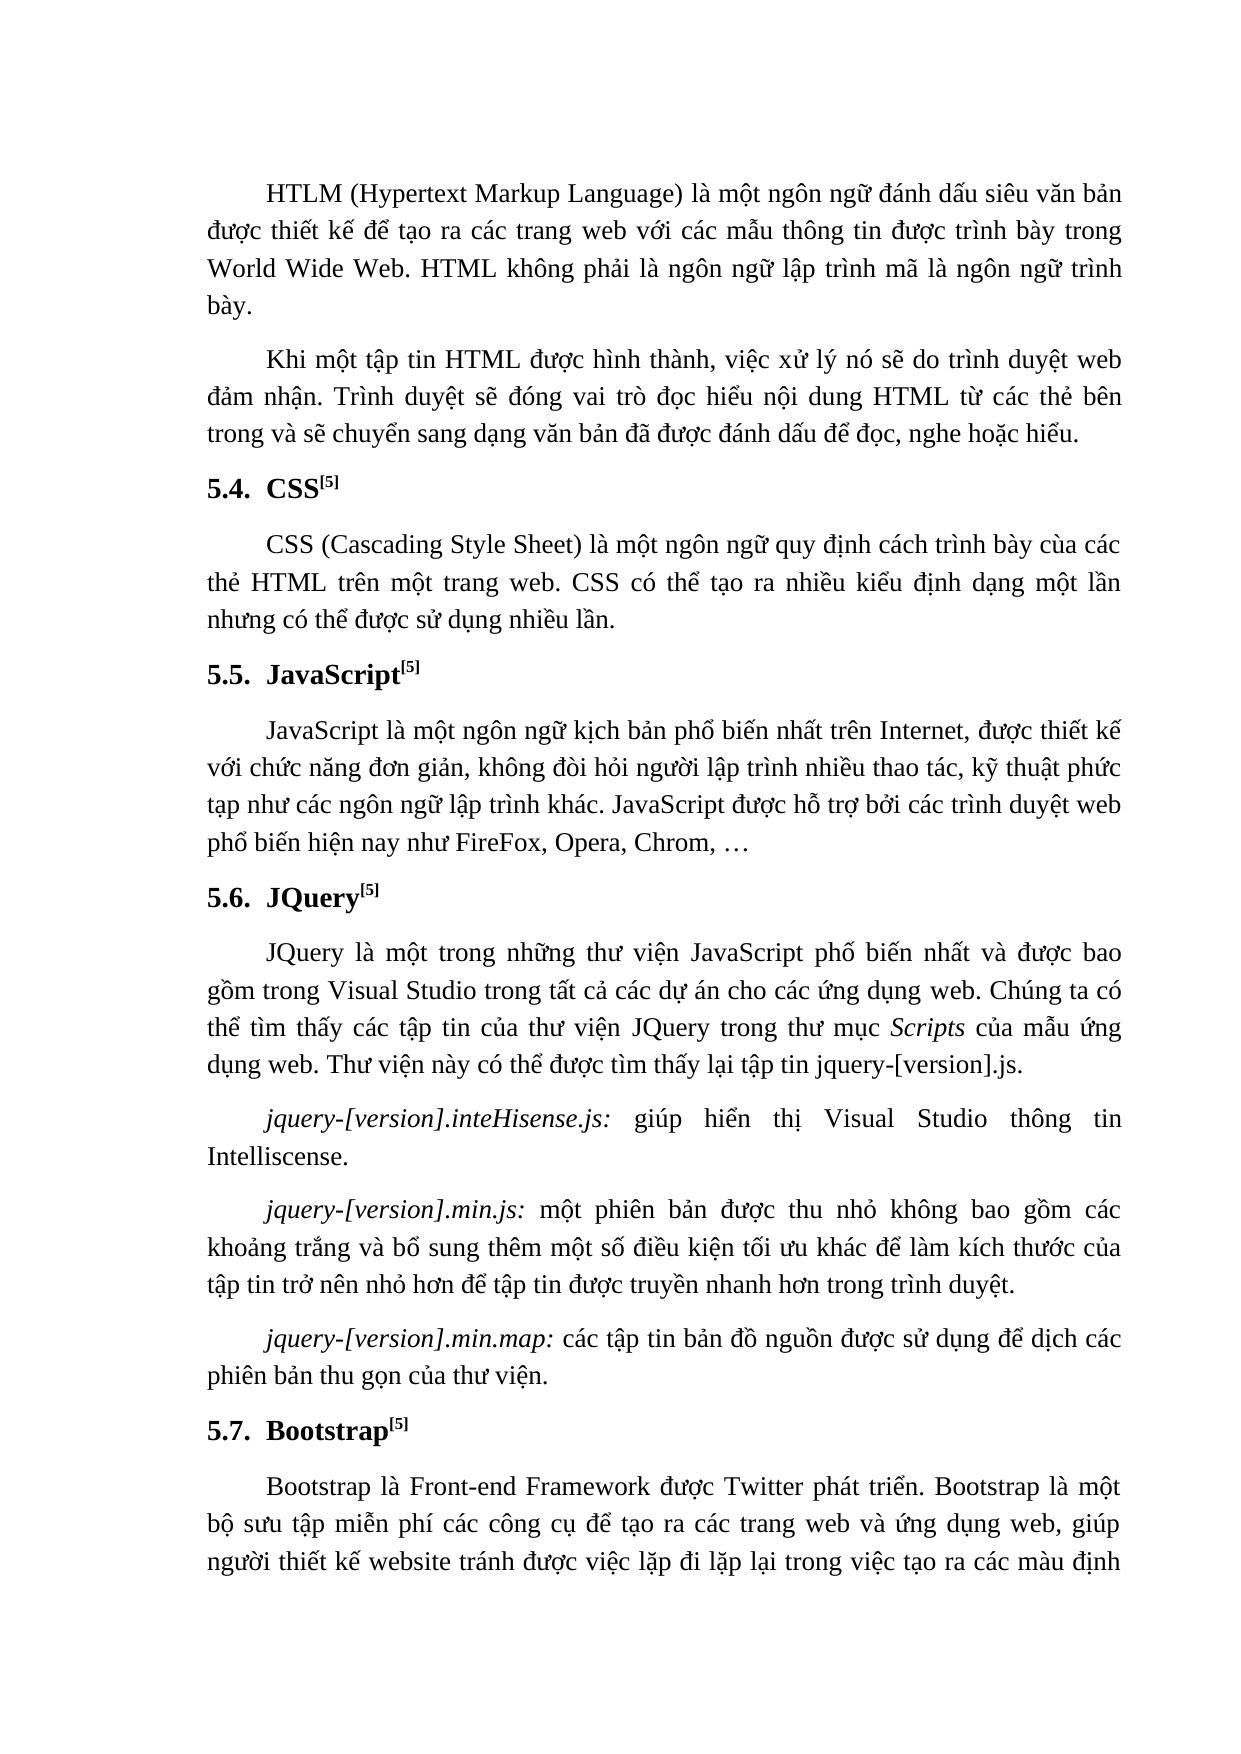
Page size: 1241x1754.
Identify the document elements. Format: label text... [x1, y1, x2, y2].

list Bootstrap[5] [207, 1413, 1122, 1447]
text Khi một tập tin HTML được hình thành, việc xử lý nó sẽ do trình duyệt web đảm nhận. Trình duyệt sẽ đóng vai trò đọc hiểu nội dung HTML từ các thẻ bên trong và sẽ chuyển sang dạng văn bản đã được đánh dấu để đọc, nghe hoặc hiểu. [207, 343, 1122, 449]
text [207, 1470, 1122, 1576]
list CSS[5] [207, 472, 1122, 505]
list JavaScript[5] [207, 657, 1122, 691]
text jquery-[version].min.map: các tập tin bản đồ nguồn được sử dụng để dịch các phiên bản thu gọn của thư viện. [207, 1322, 1122, 1391]
list JQuery[5] [207, 880, 1122, 913]
text JavaScript là một ngôn ngữ kịch bản phổ biến nhất trên Internet, được thiết kế với chức năng đơn giản, không đòi hỏi người lập trình nhiều thao tác, kỹ thuật phức tạp như các ngôn ngữ lập trình khác. JavaScript được hỗ trợ bởi các trình duyệt web phổ biến hiện nay như FireFox, Opera, Chrom, … [207, 714, 1122, 857]
text HTLM (Hypertext Markup Language) là một ngôn ngữ đánh dấu siêu văn bản được thiết kế để tạo ra các trang web với các mẫu thông tin được trình bày trong World Wide Web. HTML không phải là ngôn ngữ lập trình mã là ngôn ngữ trình bày. [207, 177, 1122, 320]
text jquery-[version].min.js: một phiên bản được thu nhỏ không bao gồm các khoảng trắng và bổ sung thêm một số điều kiện tối ưu khác để làm kích thước của tập tin trở nên nhỏ hơn để tập tin được truyền nhanh hơn trong trình duyệt. [207, 1194, 1122, 1299]
text JQuery là một trong những thư viện JavaScript phố biến nhất và được bao gồm trong Visual Studio trong tất cả các dự án cho các ứng dụng web. Chúng ta có thể tìm thấy các tập tin của thư viện JQuery trong thư mục Scripts của mẫu ứng dụng web. Thư viện này có thể được tìm thấy lại tập tin jquery-[version].js. [207, 937, 1122, 1079]
text CSS (Cascading Style Sheet) là một ngôn ngữ quy định cách trình bày cùa các thẻ HTML trên một trang web. CSS có thể tạo ra nhiều kiểu định dạng một lần nhưng có thể được sử dụng nhiều lần. [207, 528, 1122, 634]
text jquery-[version].inteHisense.js: giúp hiển thị Visual Studio thông tin Intelliscense. [207, 1102, 1122, 1171]
